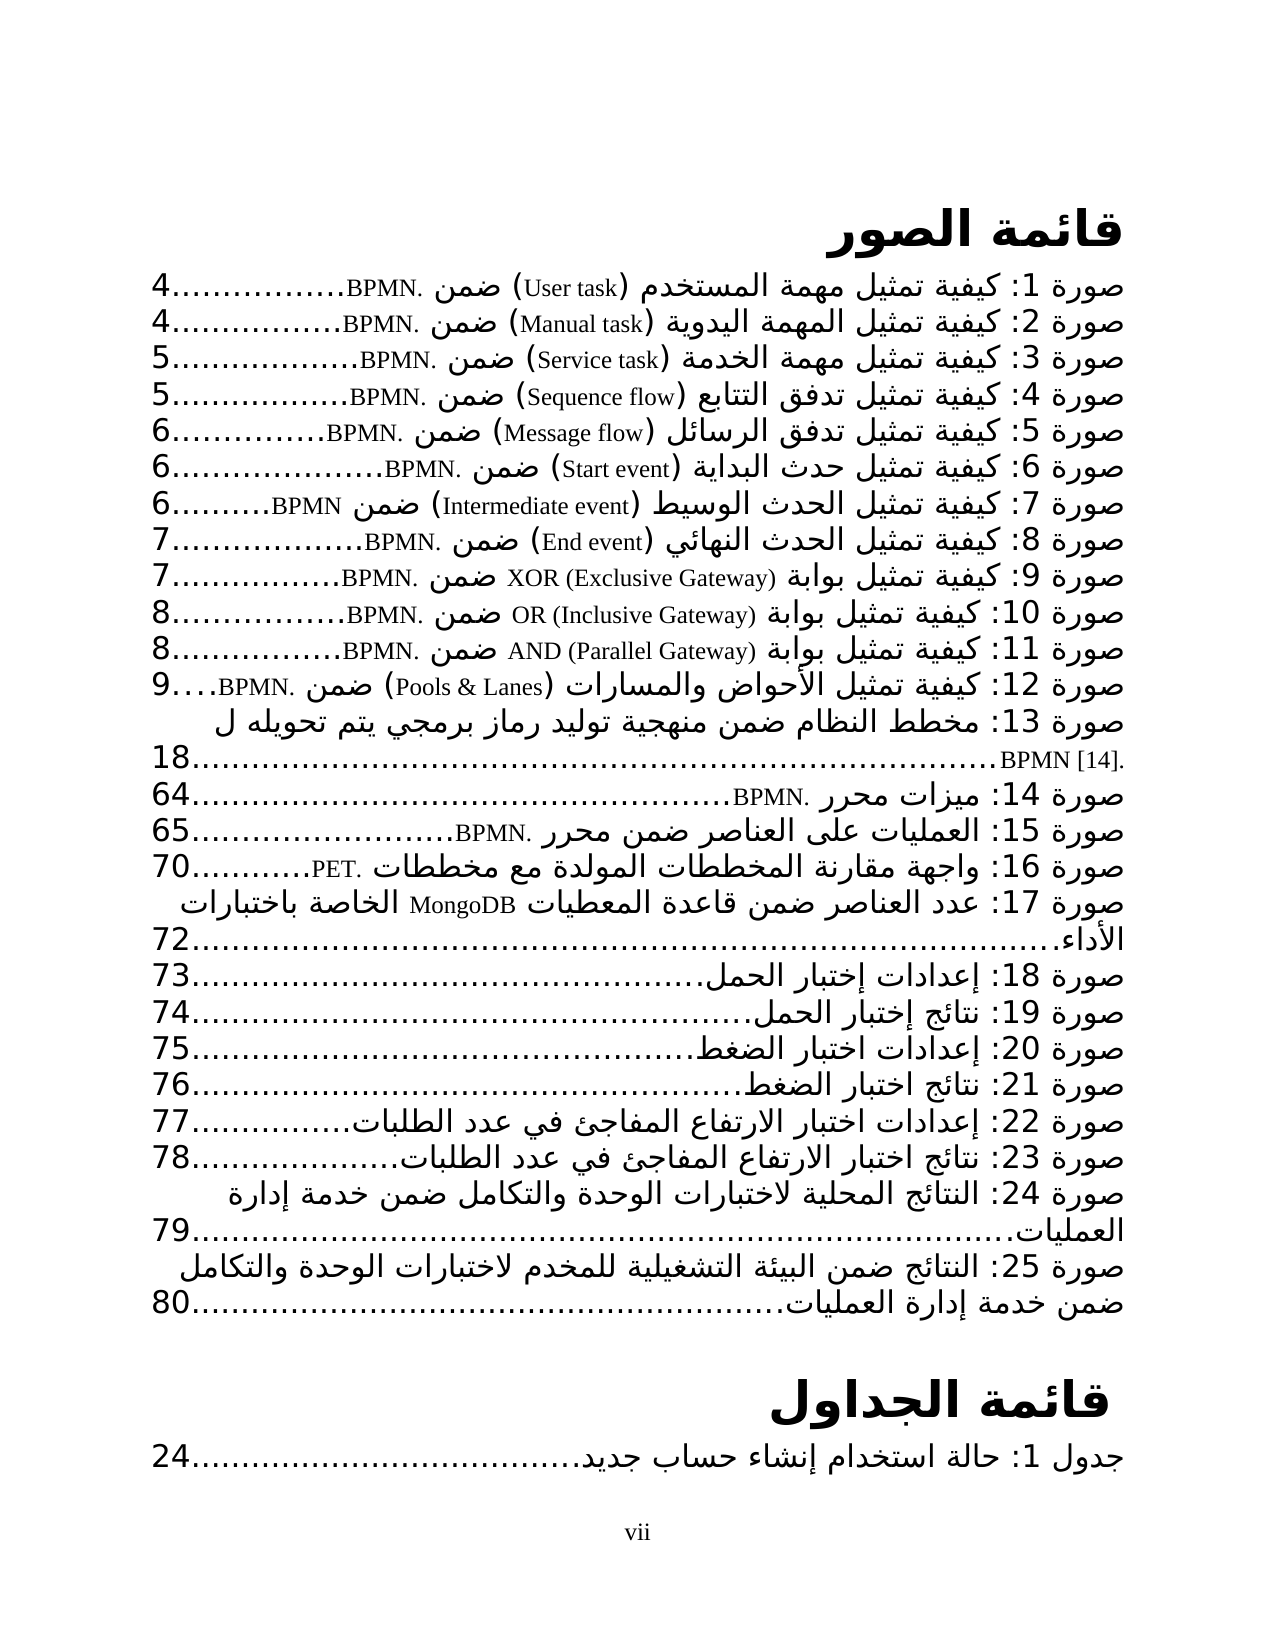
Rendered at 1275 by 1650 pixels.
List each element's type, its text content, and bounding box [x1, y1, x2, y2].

text صورة 8: كيفية تمثيل الحدث النهائي (End event) ضمن BPMN. 7 [150, 521, 1125, 558]
subtitle قائمة الجداول [150, 1371, 1125, 1429]
text جدول 1: حالة استخدام إنشاء حساب جديد. 24 [150, 1438, 1125, 1474]
text صورة 1: كيفية تمثيل مهمة المستخدم (User task) ضمن BPMN. 4 [150, 267, 1125, 303]
text صورة 7: كيفية تمثيل الحدث الوسيط (Intermediate event) ضمن BPMN 6 [150, 485, 1125, 521]
text صورة 2: كيفية تمثيل المهمة اليدوية (Manual task) ضمن BPMN. 4 [150, 303, 1125, 339]
text صورة 20: إعدادات اختبار الضغط. 75 [150, 1030, 1125, 1067]
text صورة 17: عدد العناصر ضمن قاعدة المعطيات MongoDB الخاصة باختبارات الأداء. 72 [150, 885, 1125, 958]
text صورة 3: كيفية تمثيل مهمة الخدمة (Service task) ضمن BPMN. 5 [150, 339, 1125, 376]
text صورة 22: إعدادات اختبار الارتفاع المفاجئ في عدد الطلبات. 77 [150, 1103, 1125, 1139]
text صورة 6: كيفية تمثيل حدث البداية (Start event) ضمن BPMN. 6 [150, 449, 1125, 485]
text صورة 11: كيفية تمثيل بوابة AND (Parallel Gateway) ضمن BPMN. 8 [150, 630, 1125, 667]
text صورة 25: النتائج ضمن البيئة التشغيلية للمخدم لاختبارات الوحدة والتكامل ضمن خدمة إدارة العمليات. 80 [150, 1248, 1125, 1321]
text صورة 14: ميزات محرر BPMN. 64 [150, 776, 1125, 812]
text صورة 13: مخطط النظام ضمن منهجية توليد رماز برمجي يتم تحويله ل BPMN [14]. 18 [150, 703, 1125, 776]
text صورة 10: كيفية تمثيل بوابة OR (Inclusive Gateway) ضمن BPMN. 8 [150, 594, 1125, 630]
text صورة 15: العمليات على العناصر ضمن محرر BPMN. 65 [150, 812, 1125, 848]
text صورة 23: نتائج اختبار الارتفاع المفاجئ في عدد الطلبات. 78 [150, 1139, 1125, 1176]
subtitle قائمة الصور [150, 200, 1125, 258]
text صورة 21: نتائج اختبار الضغط. 76 [150, 1067, 1125, 1103]
text صورة 16: واجهة مقارنة المخططات المولدة مع مخططات PET. 70 [150, 848, 1125, 885]
text صورة 5: كيفية تمثيل تدفق الرسائل (Message flow) ضمن BPMN. 6 [150, 412, 1125, 449]
text صورة 24: النتائج المحلية لاختبارات الوحدة والتكامل ضمن خدمة إدارة العمليات. 79 [150, 1176, 1125, 1248]
text صورة 9: كيفية تمثيل بوابة XOR (Exclusive Gateway) ضمن BPMN. 7 [150, 558, 1125, 594]
text صورة 18: إعدادات إختبار الحمل. 73 [150, 958, 1125, 994]
text صورة 4: كيفية تمثيل تدفق التتابع (Sequence flow) ضمن BPMN. 5 [150, 376, 1125, 412]
text صورة 12: كيفية تمثيل الأحواض والمسارات (Pools & Lanes) ضمن BPMN. 9 [150, 667, 1125, 703]
text صورة 19: نتائج إختبار الحمل. 74 [150, 994, 1125, 1030]
